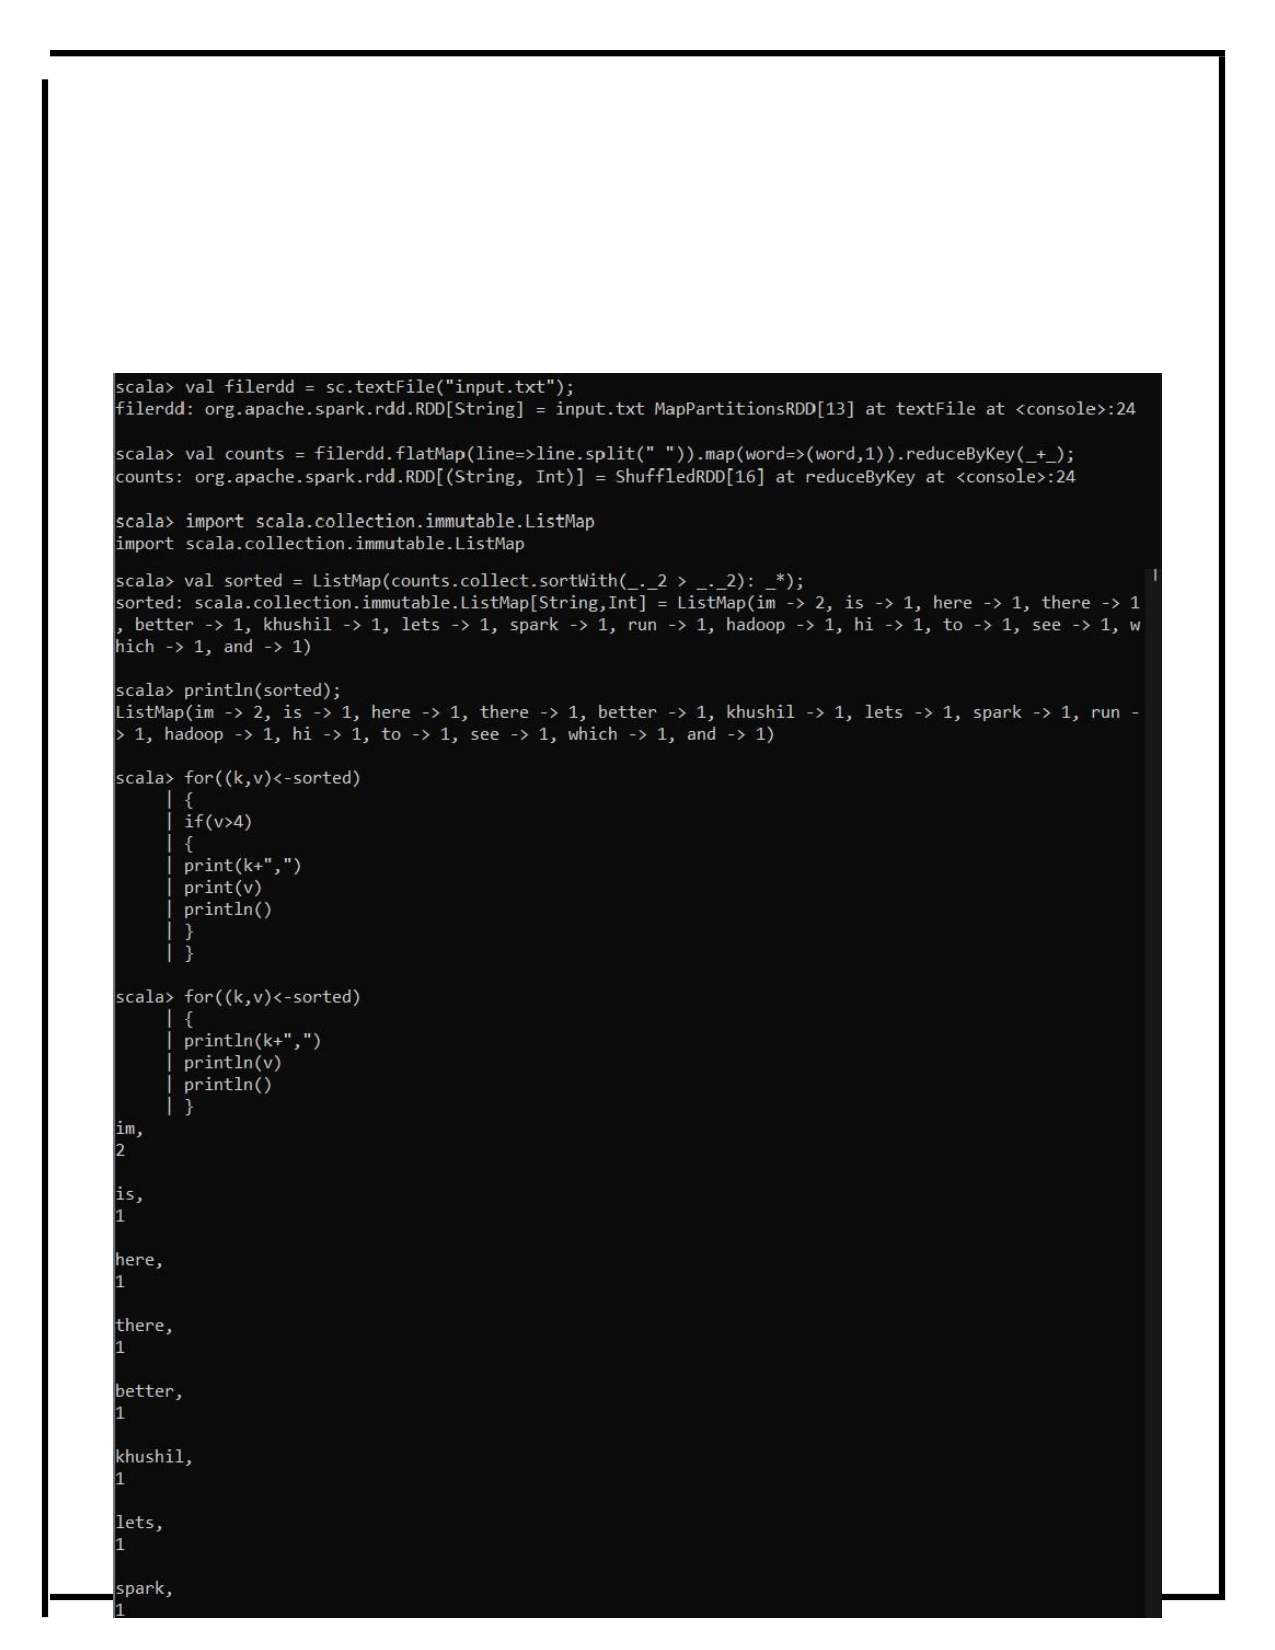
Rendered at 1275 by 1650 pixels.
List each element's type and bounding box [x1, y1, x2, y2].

picture [113, 373, 1162, 1618]
